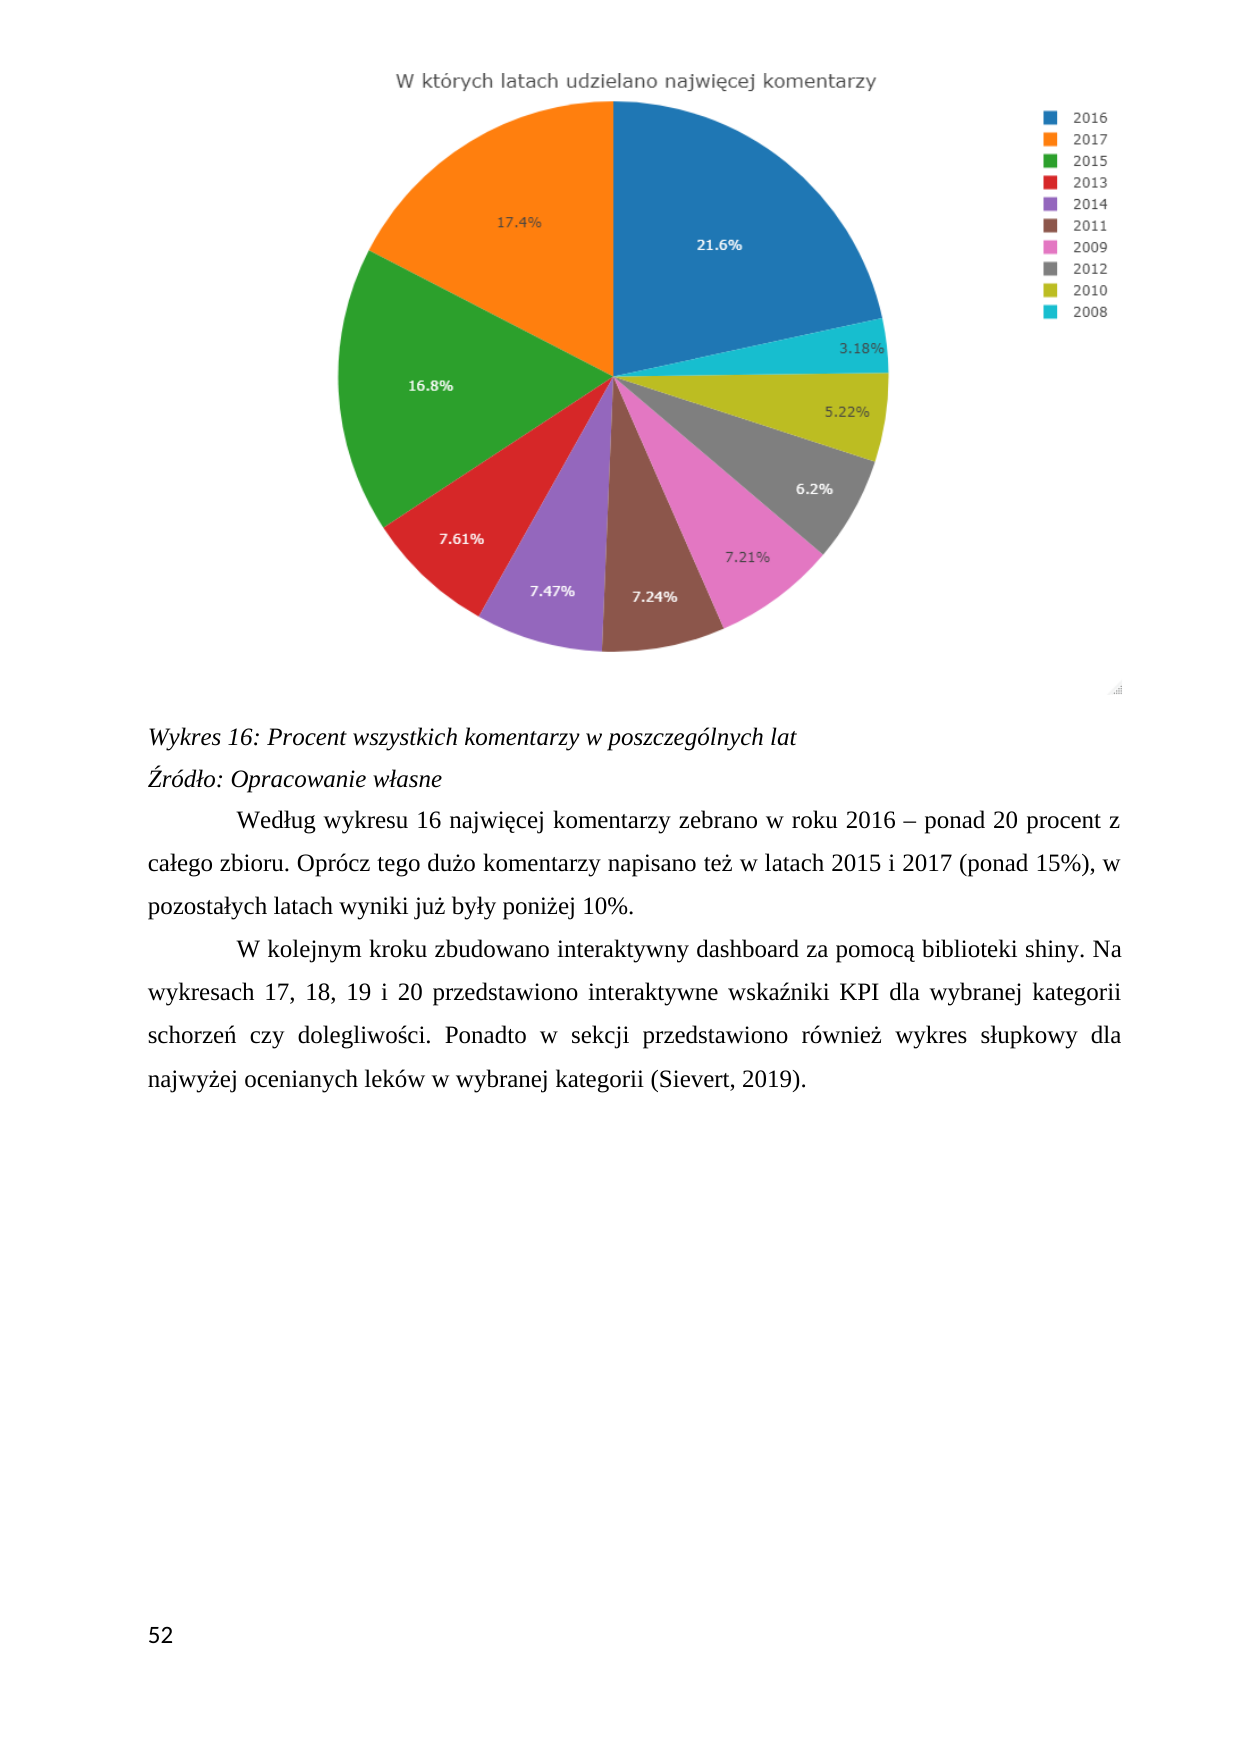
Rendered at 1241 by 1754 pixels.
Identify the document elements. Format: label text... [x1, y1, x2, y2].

text W kolejnym kroku zbudowano interaktywny dashboard za pomocą biblioteki shiny. Na wykresach 17, 18, 19 i 20 przedstawiono interaktywne wskaźniki KPI dla wybranej kategorii schorzeń czy dolegliwości. Ponadto w sekcji przedstawiono również wykres słupkowy dla najwyżej ocenianych leków w wybranej kategorii. [148, 934, 1122, 1092]
text Wykres 16: Procent wszystkich komentarzy w poszczególnych lat [148, 722, 1122, 751]
picture [147, 73, 1123, 695]
text Źródło: Opracowanie własne [148, 764, 1122, 792]
text Według wykresu 16 najwięcej komentarzy zebrano w roku 2016 – ponad 20 procent z całego zbioru. Oprócz tego dużo komentarzy napisano też w latach 2015 i 2017 (ponad 15%), w pozostałych latach wyniki już były poniżej 10%. [148, 805, 1122, 920]
